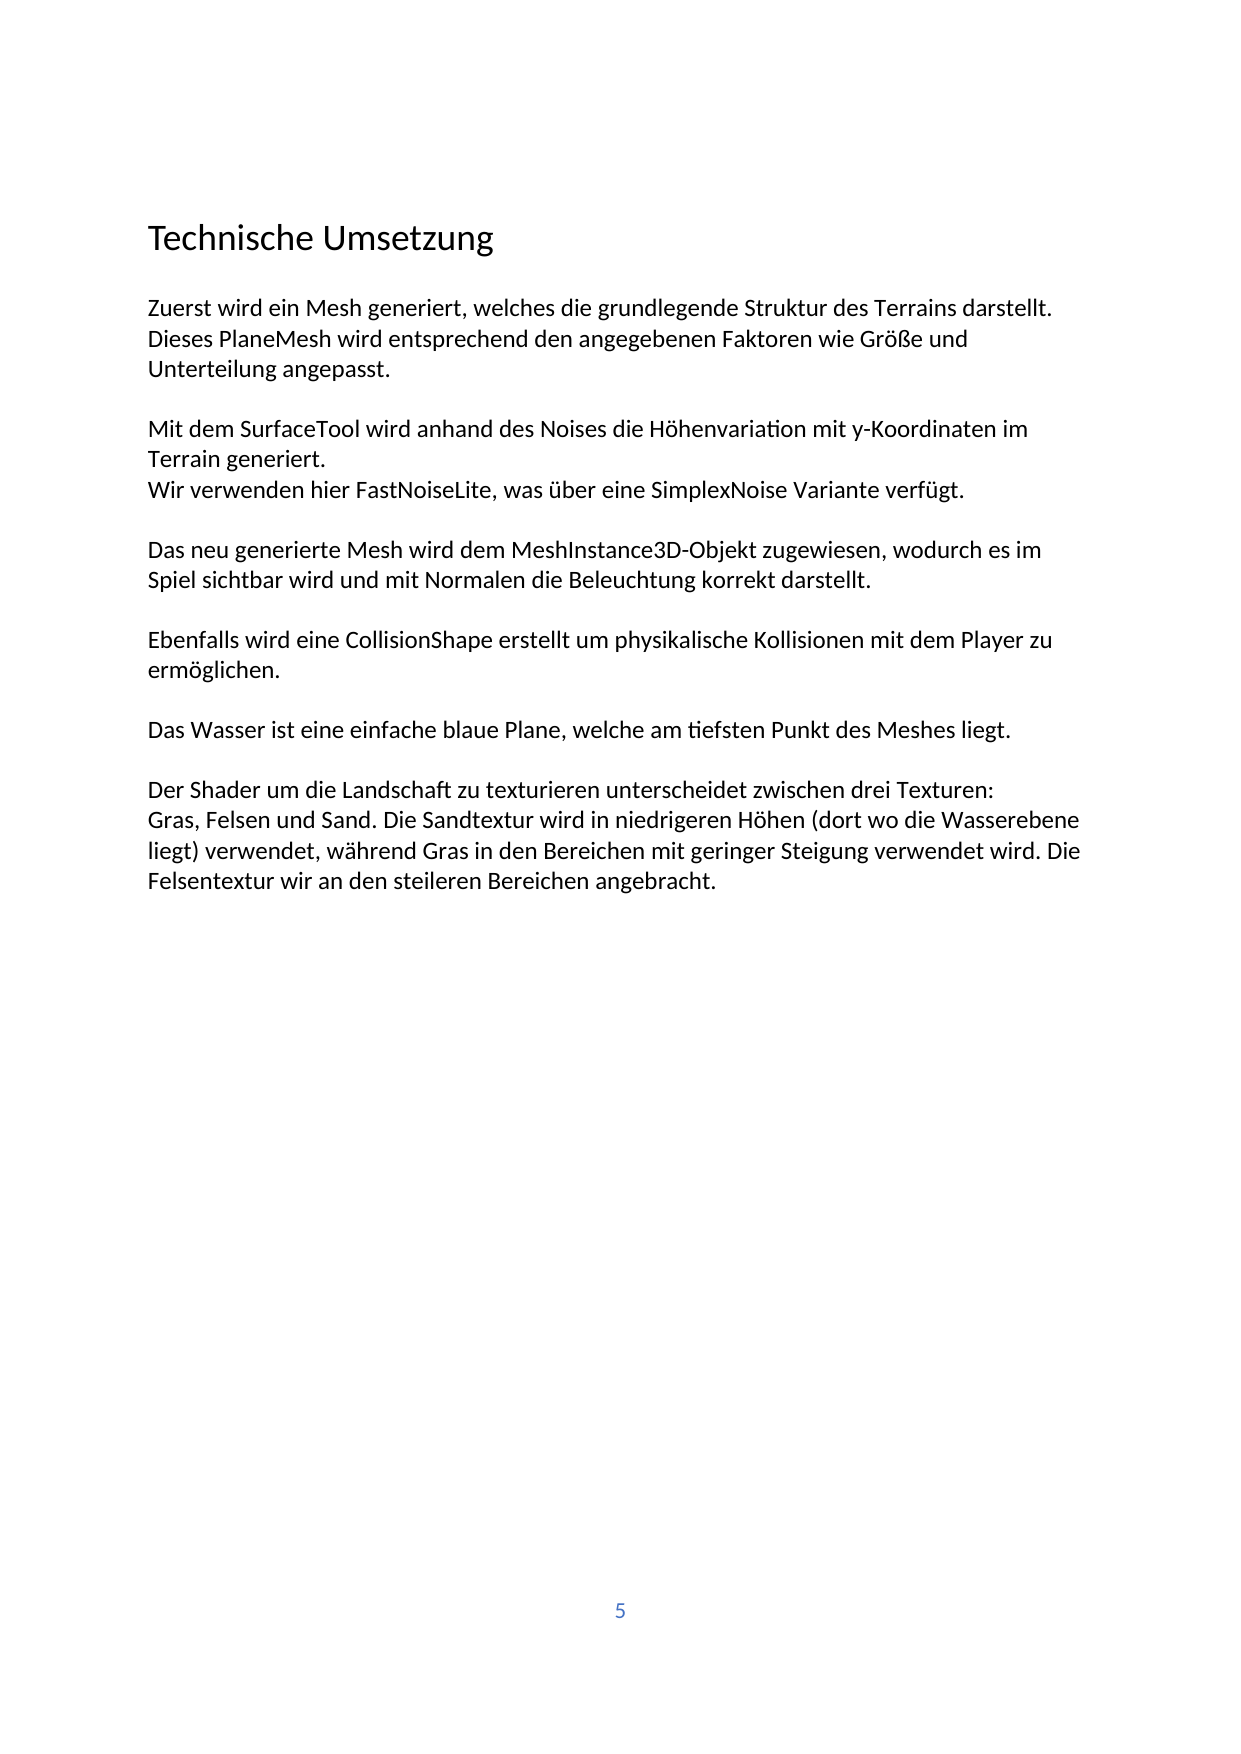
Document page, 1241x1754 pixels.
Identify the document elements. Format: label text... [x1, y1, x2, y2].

text Ebenfalls wird eine CollisionShape erstellt um physikalische Kollisionen mit dem Player zu ermöglichen. [148, 624, 1093, 685]
text Das Wasser ist eine einfache blaue Plane, welche am tiefsten Punkt des Meshes liegt. [148, 714, 1093, 745]
text Mit dem SurfaceTool wird anhand des Noises die Höhenvariation mit y-Koordinaten im Terrain generiert. Wir verwenden hier FastNoiseLite, was über eine SimplexNoise Variante verfügt. [148, 413, 1093, 505]
text Das neu generierte Mesh wird dem MeshInstance3D-Objekt zugewiesen, wodurch es im Spiel sichtbar wird und mit Normalen die Beleuchtung korrekt darstellt. [148, 534, 1093, 595]
text Zuerst wird ein Mesh generiert, welches die grundlegende Struktur des Terrains darstellt. Dieses PlaneMesh wird entsprechend den angegebenen Faktoren wie Größe und Unterteilung angepasst. [148, 292, 1093, 384]
text Technische Umsetzung [148, 214, 1093, 259]
text Der Shader um die Landschaft zu texturieren unterscheidet zwischen drei Texturen: Gras, Felsen und Sand. Die Sandtextur wird in niedrigeren Höhen (dort wo die Wasserebene liegt) verwendet, während Gras in den Bereichen mit geringer Steigung verwendet wird. Die Felsentextur wir an den steileren Bereichen angebracht. [148, 774, 1093, 896]
